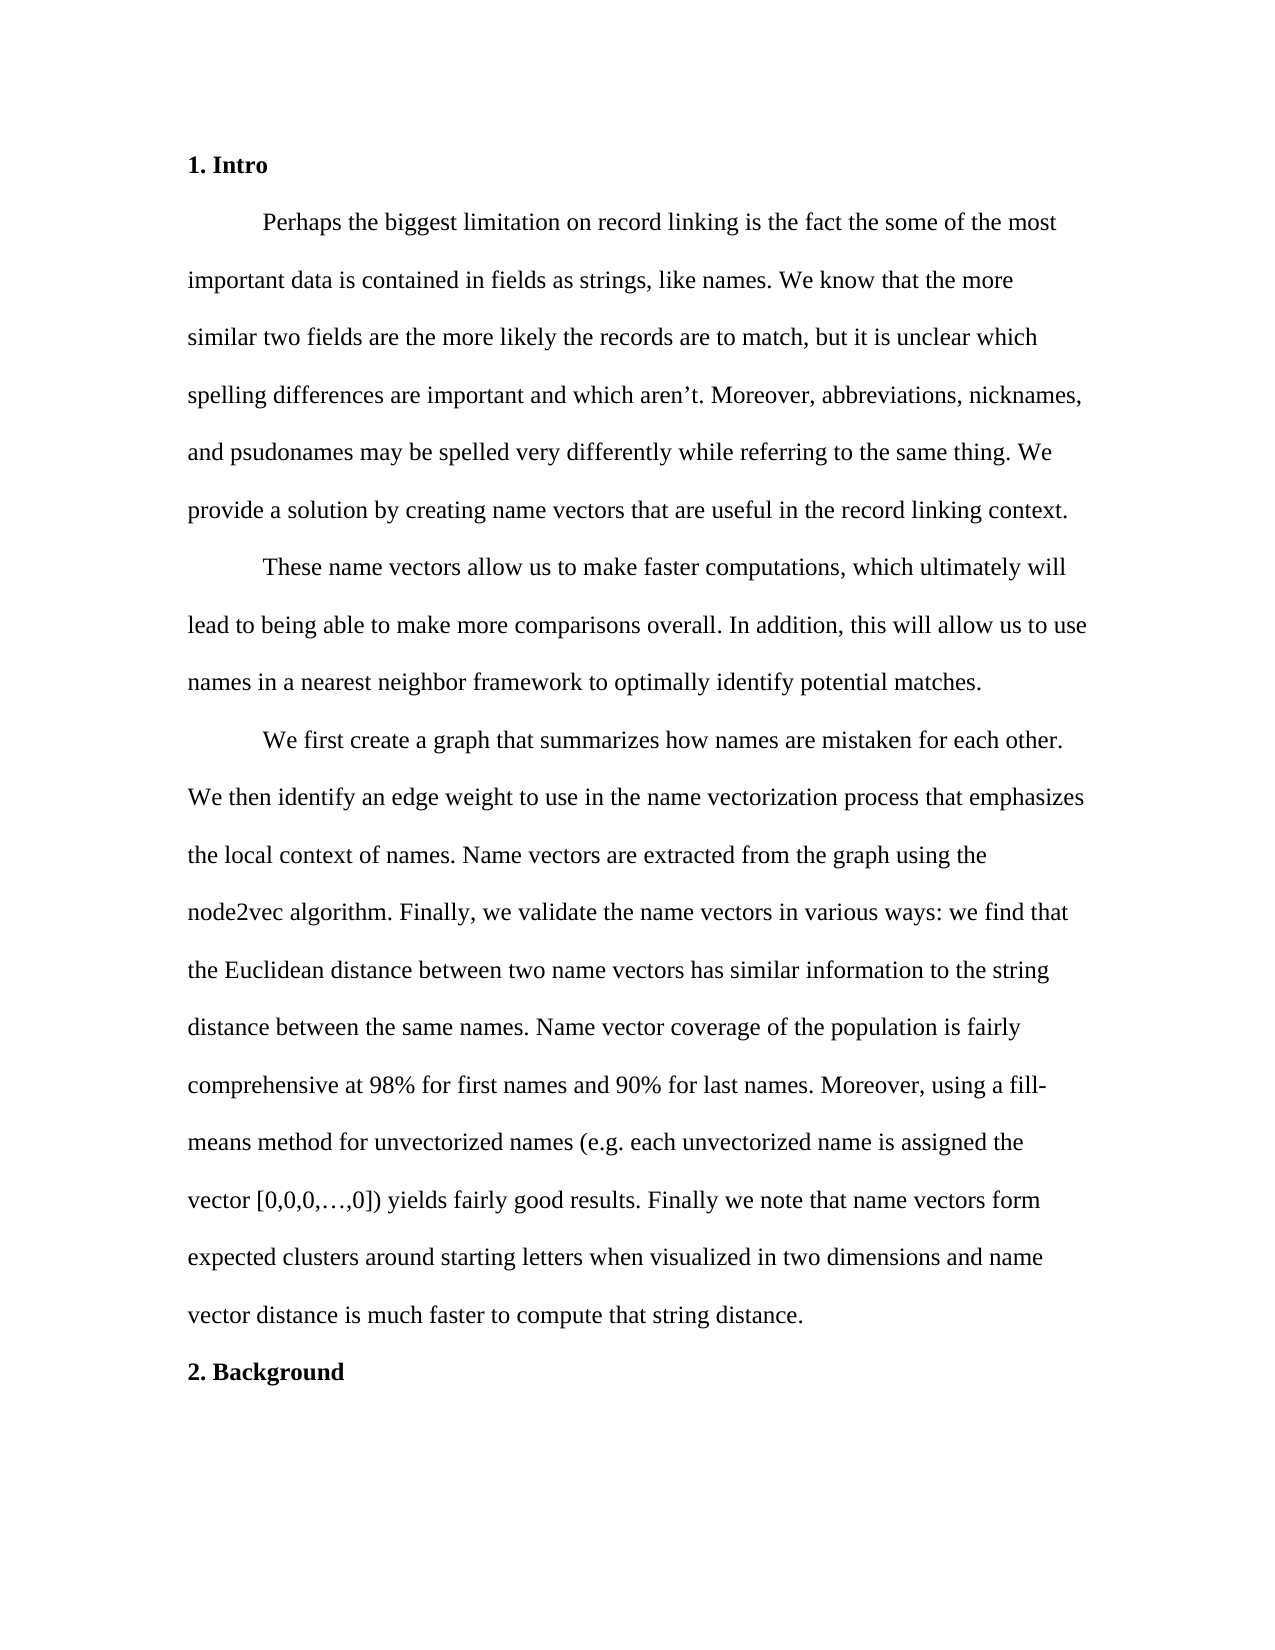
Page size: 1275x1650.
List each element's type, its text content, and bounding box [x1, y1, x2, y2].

text These name vectors allow us to make faster computations, which ultimately will lead to being able to make more comparisons overall. In addition, this will allow us to use names in a nearest neighbor framework to optimally identify potential matches. [187, 552, 1087, 696]
text 2. Background [187, 1357, 1087, 1386]
text 1. Intro [187, 150, 1087, 179]
text Perhaps the biggest limitation on record linking is the fact the some of the most important data is contained in fields as strings, like names. We know that the more similar two fields are the more likely the records are to match, but it is unclear which spelling differences are important and which aren’t. Moreover, abbreviations, nicknames, and psudonames may be spelled very differently while referring to the same thing. We provide a solution by creating name vectors that are useful in the record linking context. [187, 207, 1087, 524]
text We first create a graph that summarizes how names are mistaken for each other. We then identify an edge weight to use in the name vectorization process that emphasizes the local context of names. Name vectors are extracted from the graph using the node2vec algorithm. Finally, we validate the name vectors in various ways: we find that the Euclidean distance between two name vectors has similar information to the string distance between the same names. Name vector coverage of the population is fairly comprehensive at 98% for first names and 90% for last names. Moreover, using a fill-means method for unvectorized names (e.g. each unvectorized name is assigned the vector [0,0,0,…,0]) yields fairly good results. Finally we note that name vectors form expected clusters around starting letters when visualized in two dimensions and name vector distance is much faster to compute that string distance. [187, 725, 1087, 1329]
